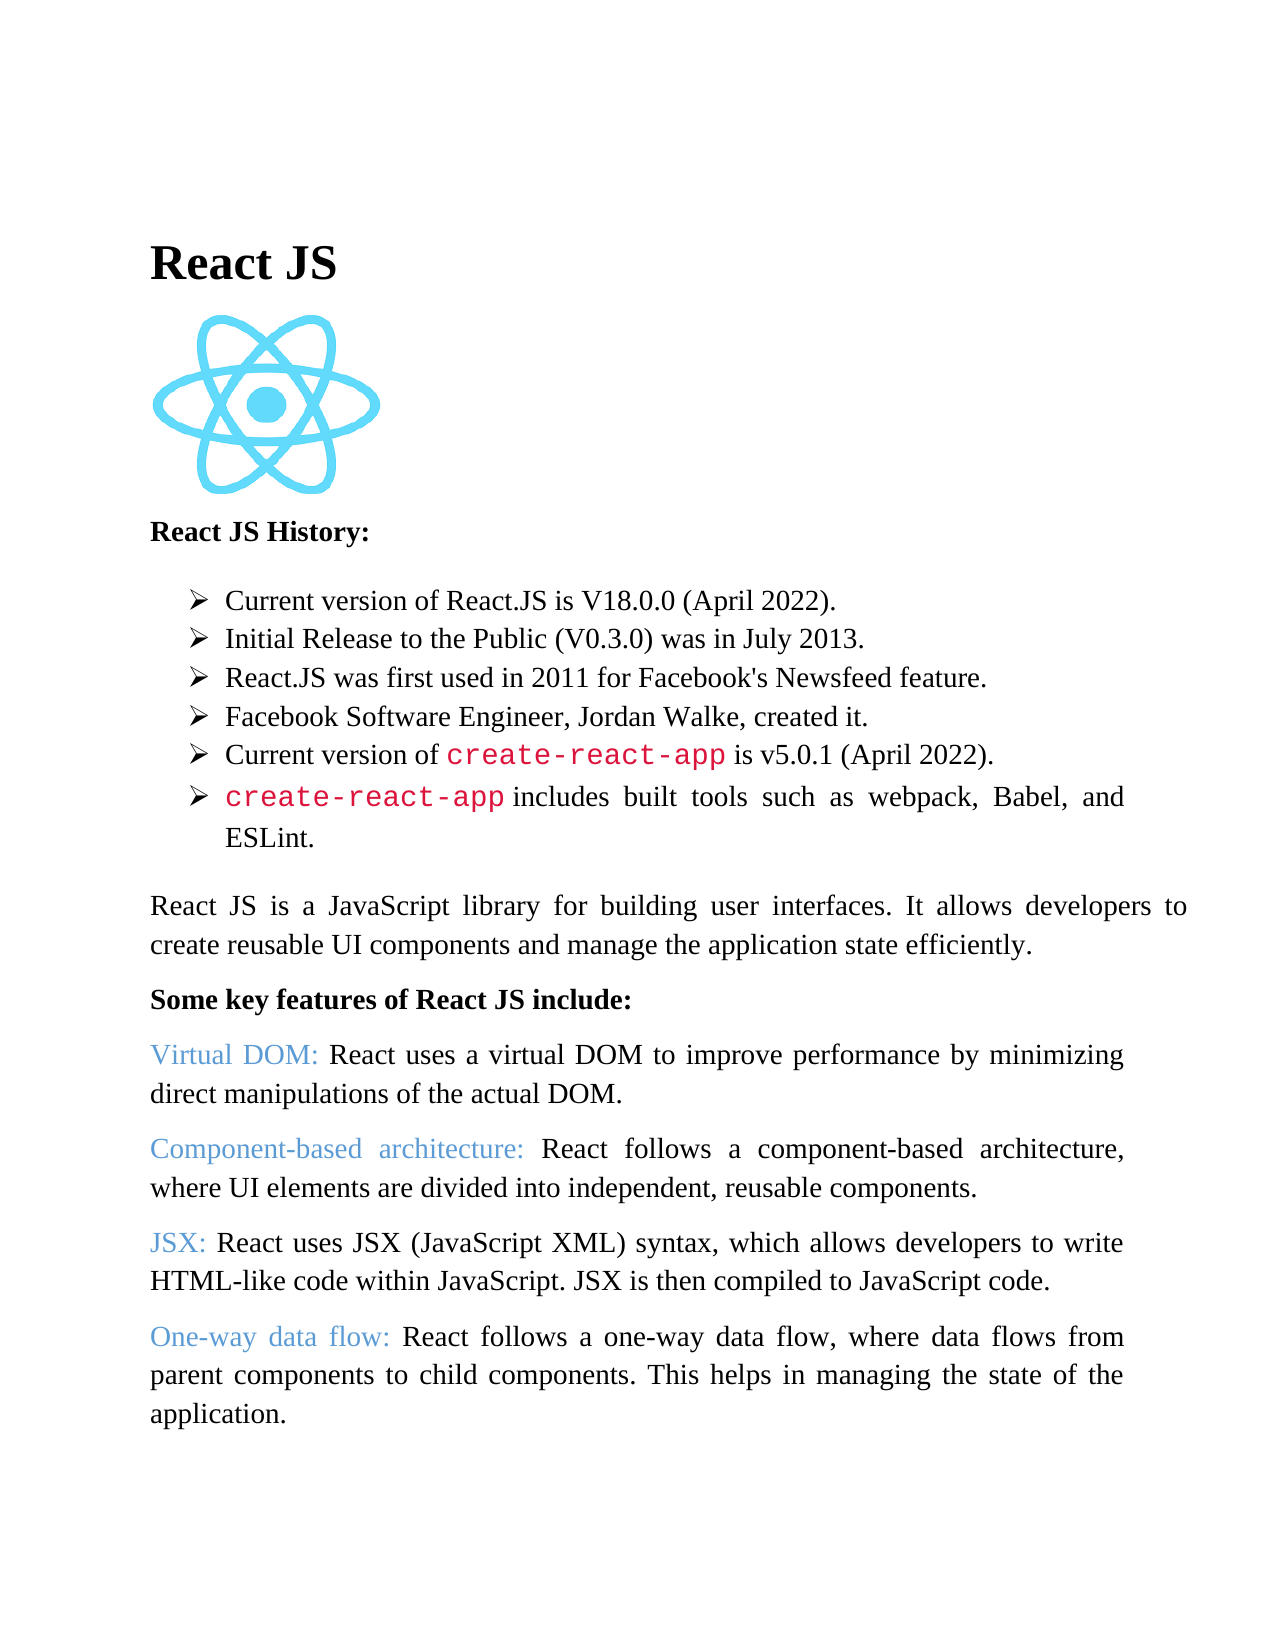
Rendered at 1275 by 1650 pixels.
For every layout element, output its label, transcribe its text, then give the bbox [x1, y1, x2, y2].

list Current version of create-react-app is v5.0.1 (April 2022). [187, 737, 1125, 773]
text Component-based architecture: React follows a component-based architecture, where UI elements are divided into independent, reusable components. [150, 1131, 1125, 1203]
list Facebook Software Engineer, Jordan Walke, created it. [187, 699, 1125, 732]
text Virtual DOM: React uses a virtual DOM to improve performance by minimizing direct manipulations of the actual DOM. [150, 1037, 1125, 1109]
text React JS History: [150, 514, 1125, 548]
text One-way data flow: React follows a one-way data flow, where data flows from parent components to child components. This helps in managing the state of the application. [150, 1319, 1125, 1429]
list Current version of React.JS is V18.0.0 (April 2022). [187, 583, 1125, 617]
list Initial Release to the Public (V0.3.0) was in July 2013. [187, 622, 1125, 655]
text Some key features of React JS include: [150, 982, 1125, 1016]
text JSX: React uses JSX (JavaScript XML) syntax, which allows developers to write HTML-like code within JavaScript. JSX is then compiled to JavaScript code. [150, 1225, 1125, 1297]
text React JS [150, 233, 1125, 290]
list create-react-app includes built tools such as webpack, Babel, and ESLint. [187, 779, 1125, 853]
text React JS is a JavaScript library for building user interfaces. It allows developers to create reusable UI components and manage the application state efficiently. [150, 888, 1189, 961]
picture [150, 315, 382, 494]
list React.JS was first used in 2011 for Facebook's Newsfeed feature. [187, 660, 1125, 694]
